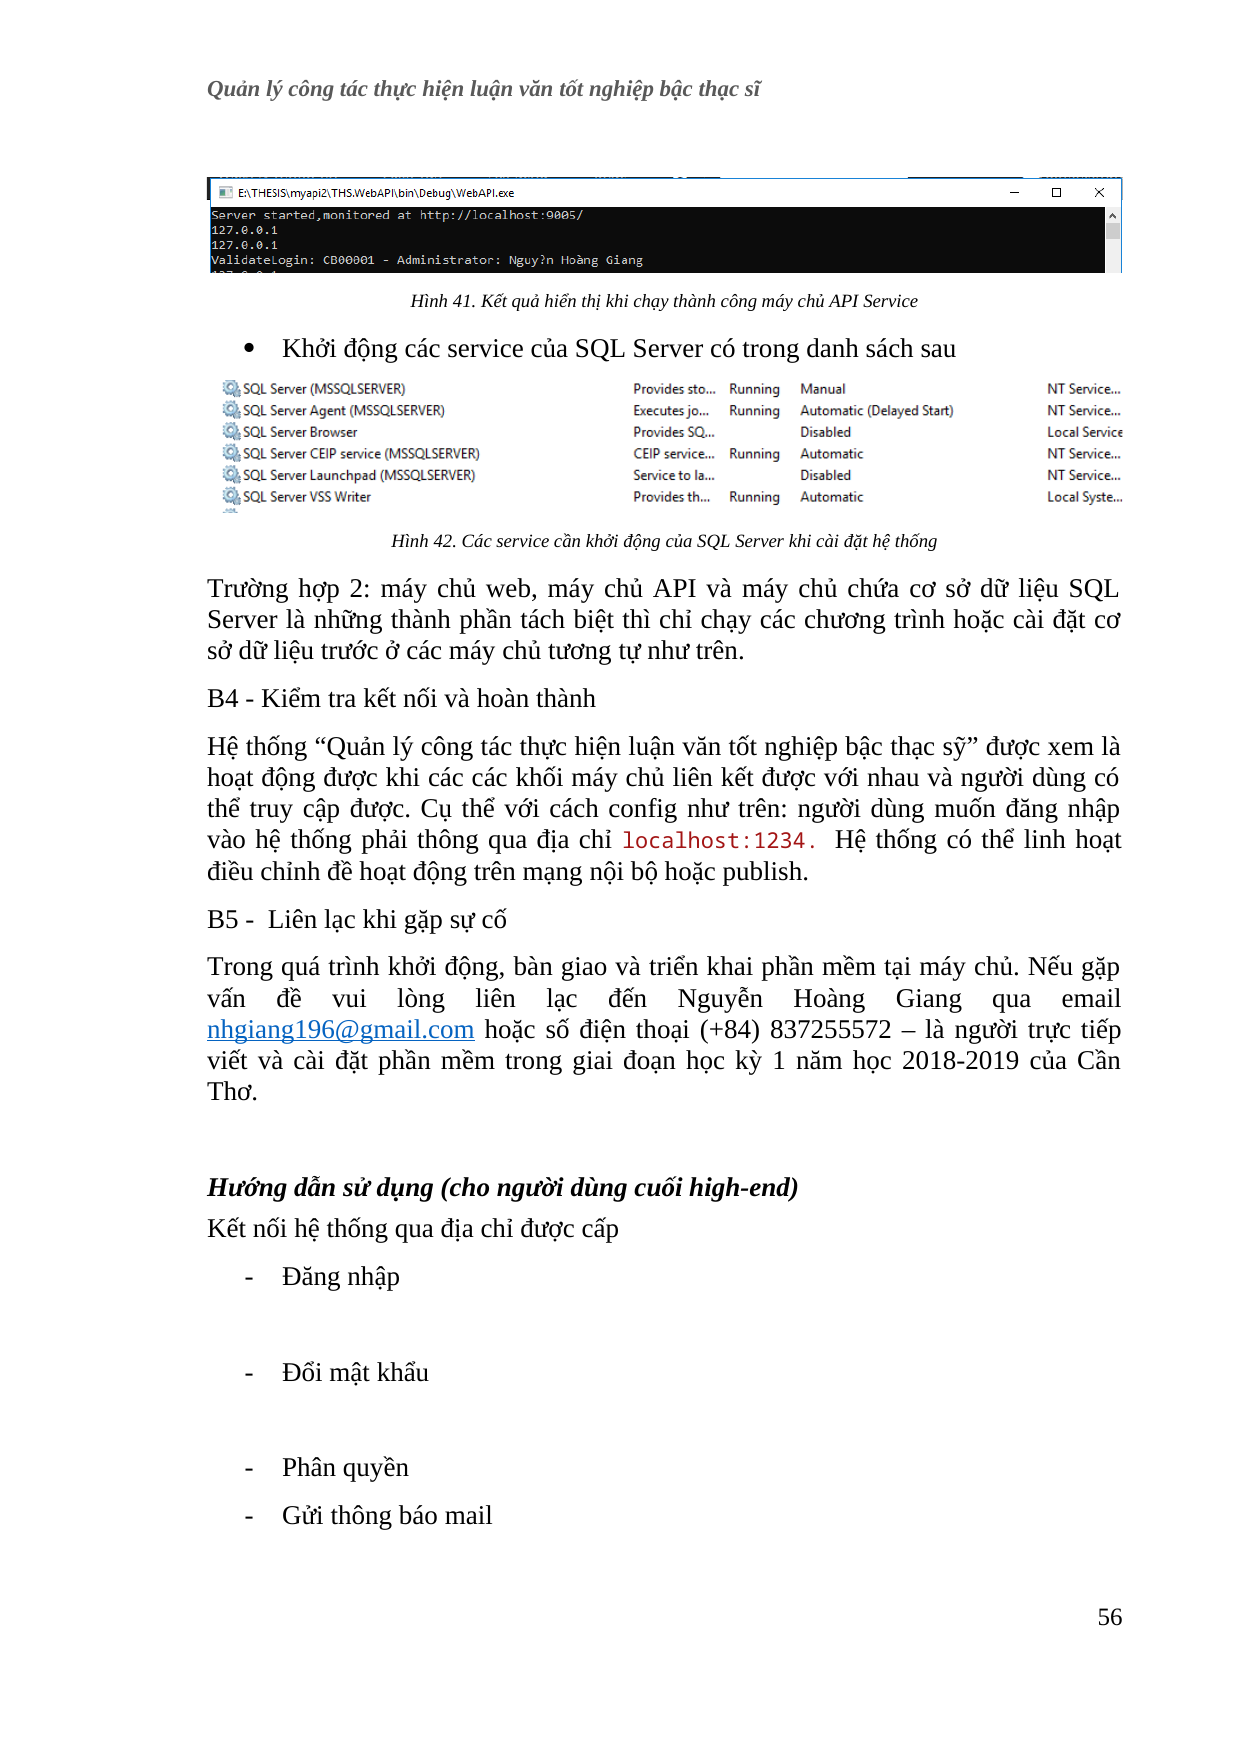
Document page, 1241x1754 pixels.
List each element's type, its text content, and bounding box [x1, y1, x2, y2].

picture [206, 177, 1123, 273]
text Trường hợp 2: máy chủ web, máy chủ API và máy chủ chứa cơ sở dữ liệu SQL Server là những thành phần tách biệt thì chỉ chạy các chương trình hoặc cài đặt cơ sở dữ liệu trước ở các máy chủ tương tự như trên. [207, 572, 1122, 665]
text Kết nối hệ thống qua địa chỉ được cấp [207, 1212, 1122, 1243]
subtitle Hướng dẫn sử dụng (cho người dùng cuối high-end) [207, 1171, 1122, 1202]
list Phân quyền [244, 1451, 1122, 1482]
text B5 - Liên lạc khi gặp sự cố [207, 903, 1122, 934]
text B4 - Kiểm tra kết nối và hoàn thành [207, 682, 1122, 713]
list Đăng nhập [244, 1260, 1122, 1291]
picture [206, 380, 1123, 513]
list Khởi động các service của SQL Server có trong danh sách sau [244, 332, 1122, 363]
list Đổi mật khẩu [244, 1356, 1122, 1387]
list Gửi thông báo mail [244, 1499, 1122, 1530]
text Trong quá trình khởi động, bàn giao và triển khai phần mềm tại máy chủ. Nếu gặp vấn đề vui lòng liên lạc đến Nguyễn Hoàng Giang qua email nhgiang196@gmail.com hoặc số điện thoại (+84) 837255572 – là người trực tiếp viết và cài đặt phần mềm trong giai đoạn học kỳ 1 năm học 2018-2019 của Cần Thơ. [207, 951, 1122, 1106]
text Hệ thống “Quản lý công tác thực hiện luận văn tốt nghiệp bậc thạc sỹ” được xem là hoạt động được khi các các khối máy chủ liên kết được với nhau và người dùng có thể truy cập được. Cụ thể với cách config như trên: người dùng muốn đăng nhập vào hệ thống phải thông qua địa chỉ localhost:1234. Hệ thống có thể linh hoạt điều chỉnh đề hoạt động trên mạng nội bộ hoặc publish. [207, 730, 1122, 886]
